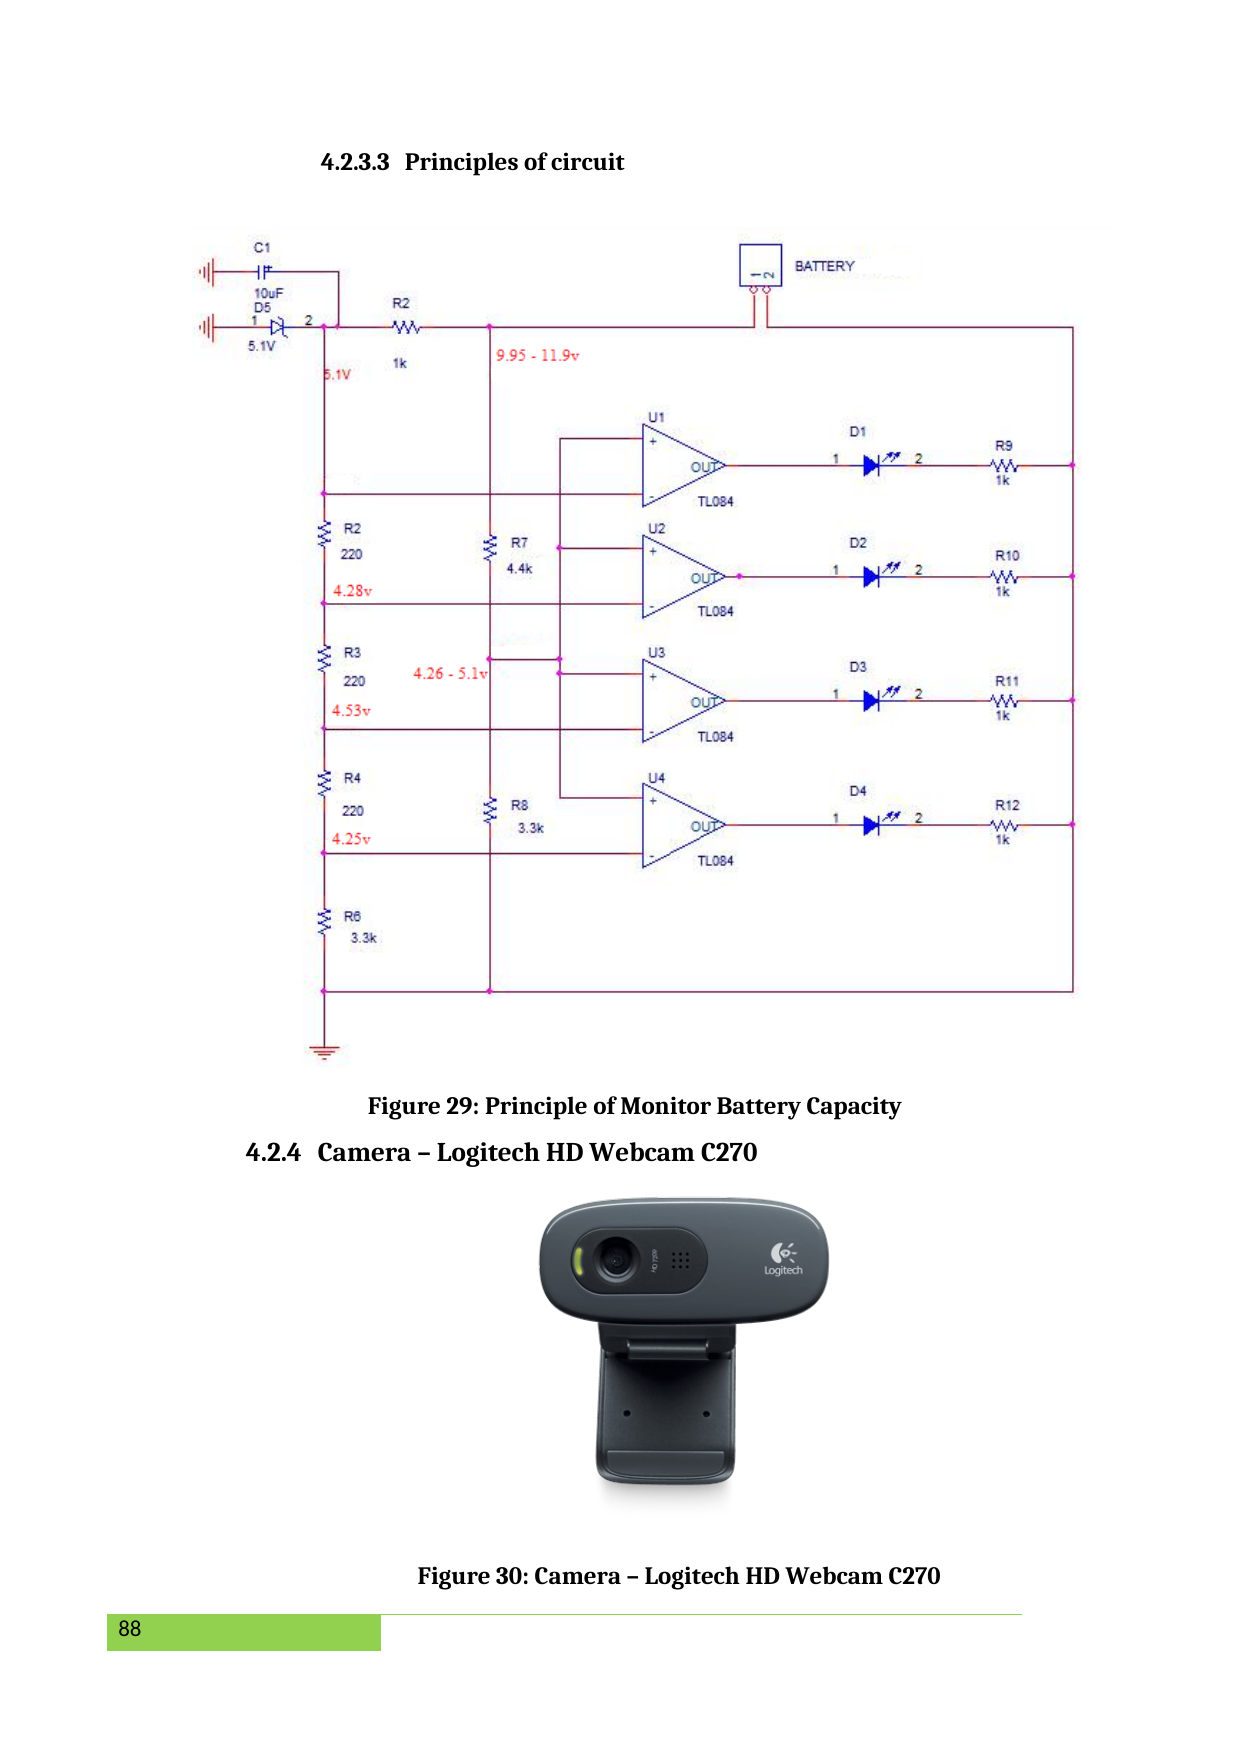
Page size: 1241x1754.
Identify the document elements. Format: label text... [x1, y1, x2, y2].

subtitle Principles of circuit [321, 148, 1033, 176]
subtitle Camera – Logitech HD Webcam C270 [246, 1137, 1033, 1168]
picture [383, 1176, 976, 1538]
picture [192, 227, 1121, 1067]
text Figure 30: Camera – Logitech HD Webcam C270 [325, 1562, 1033, 1591]
text Figure 29: Principle of Monitor Battery Capacity [236, 1092, 1033, 1120]
